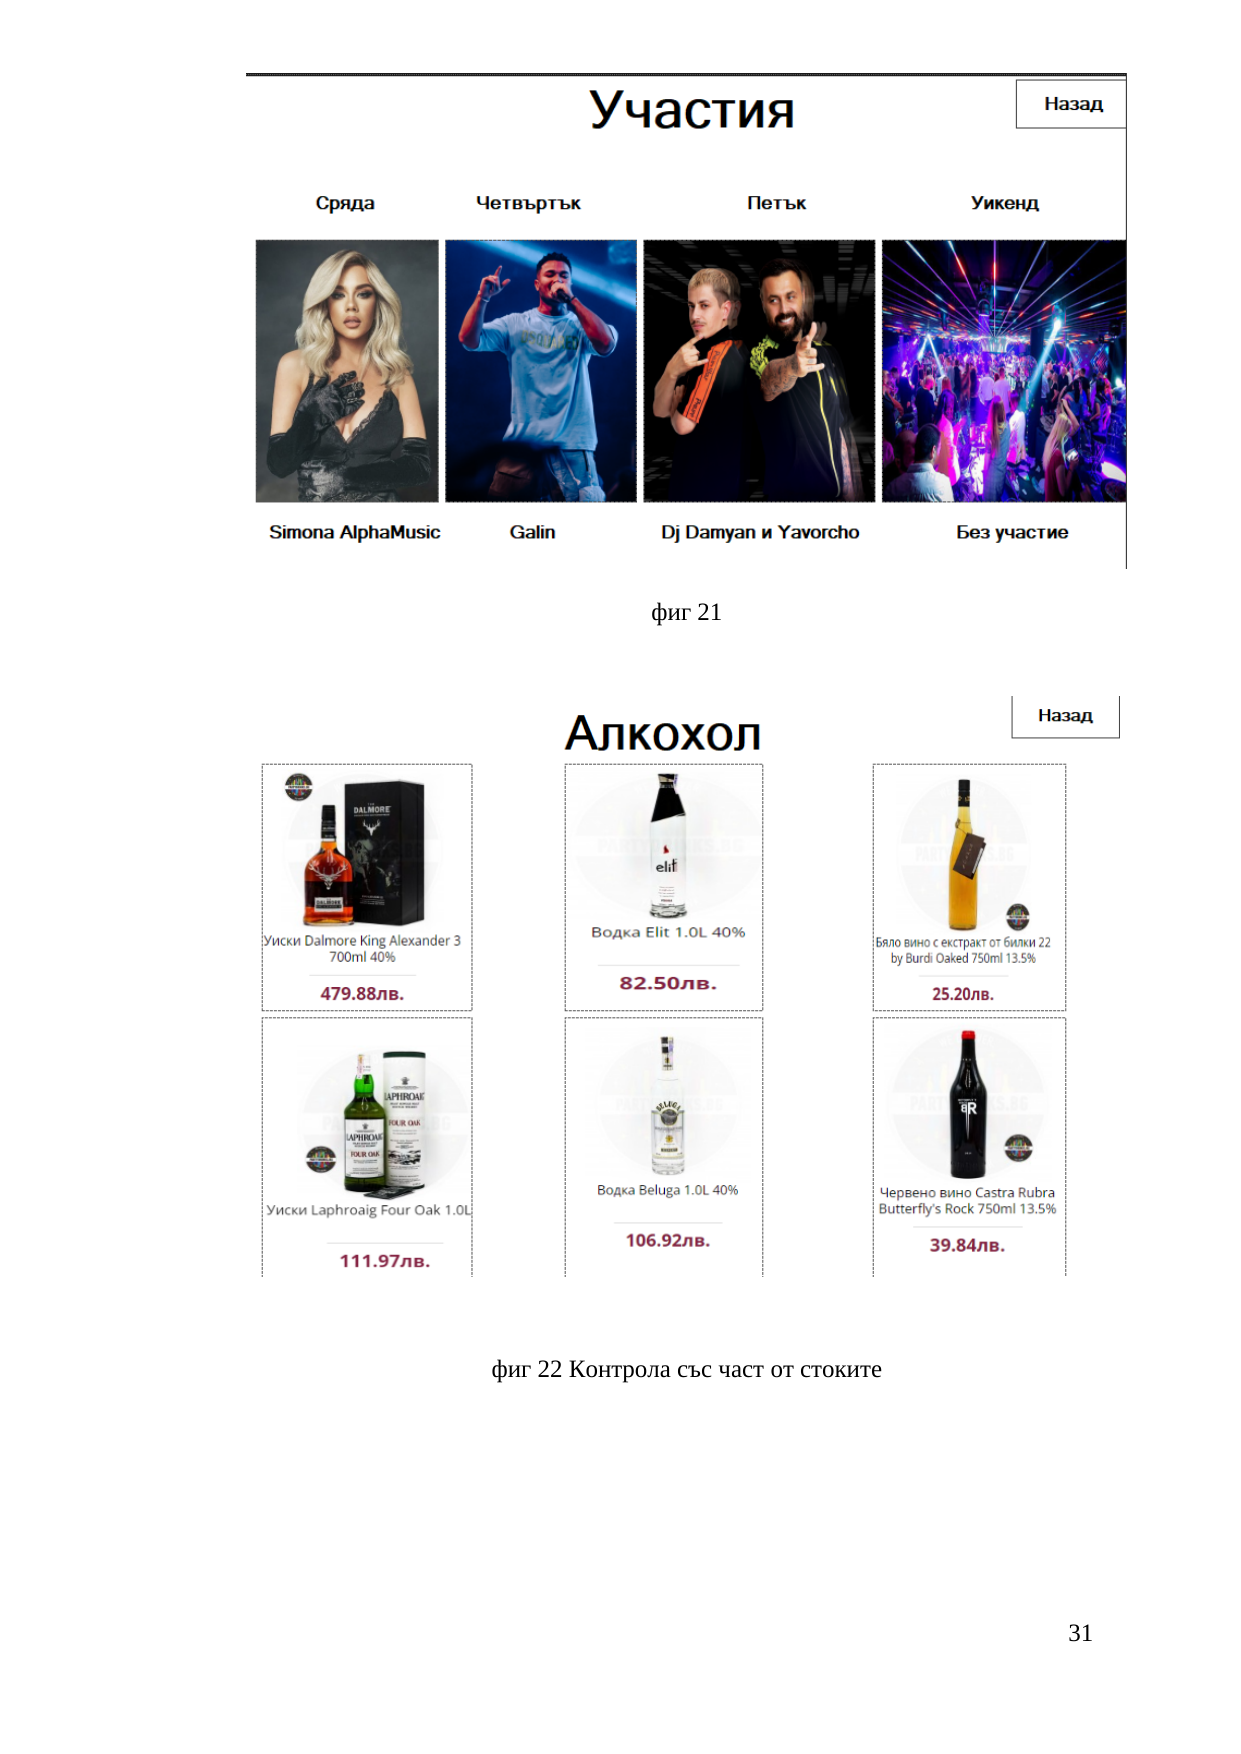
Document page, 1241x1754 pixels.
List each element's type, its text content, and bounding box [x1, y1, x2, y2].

text фиг 22 Контрола със част от стоките [177, 1354, 1167, 1383]
picture [246, 73, 1127, 569]
picture [206, 696, 1121, 1277]
text фиг 21 [177, 597, 1167, 625]
